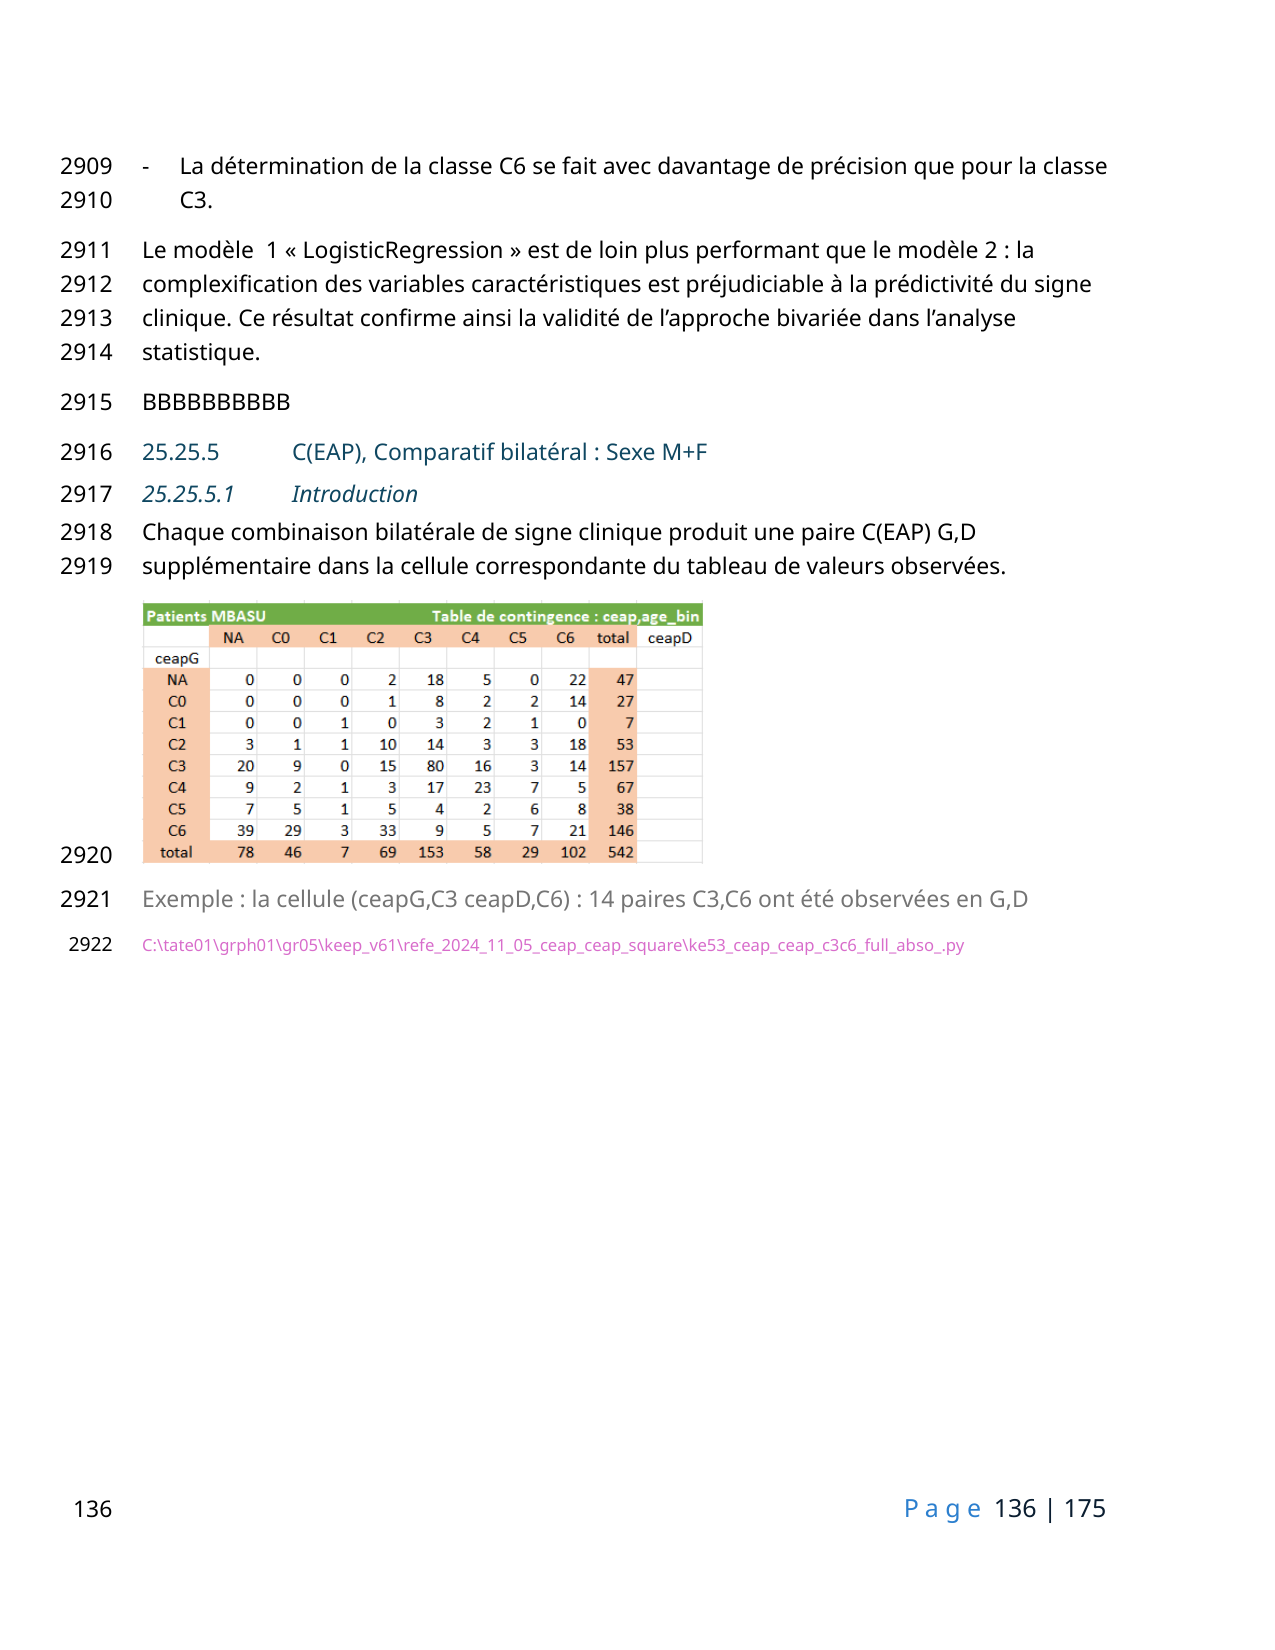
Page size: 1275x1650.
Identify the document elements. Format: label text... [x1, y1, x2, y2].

list La détermination de la classe C6 se fait avec davantage de précision que pour la classe C3. [142, 150, 1133, 215]
text Chaque combinaison bilatérale de signe clinique produit une paire C(EAP) G,D supplémentaire dans la cellule correspondante du tableau de valeurs observées. [142, 516, 1133, 581]
subtitle Introduction [142, 478, 1133, 509]
text BBBBBBBBBB [142, 386, 1133, 417]
subtitle C(EAP), Comparatif bilatéral : Sexe M+F [142, 436, 1133, 467]
text C:\tate01\grph01\gr05\keep_v61\refe_2024_11_05_ceap_ceap_square\ke53_ceap_ceap_c3c6_full_abso_.py [142, 933, 1133, 956]
picture [141, 600, 704, 864]
text Le modèle 1 « LogisticRegression » est de loin plus performant que le modèle 2 : la complexification des variables caractéristiques est préjudiciable à la prédictivité du signe clinique. Ce résultat confirme ainsi la validité de l’approche bivariée dans l’analyse statistique. [142, 234, 1133, 367]
text Exemple : la cellule (ceapG,C3 ceapD,C6) : 14 paires C3,C6 ont été observées en G,D [142, 883, 1133, 914]
